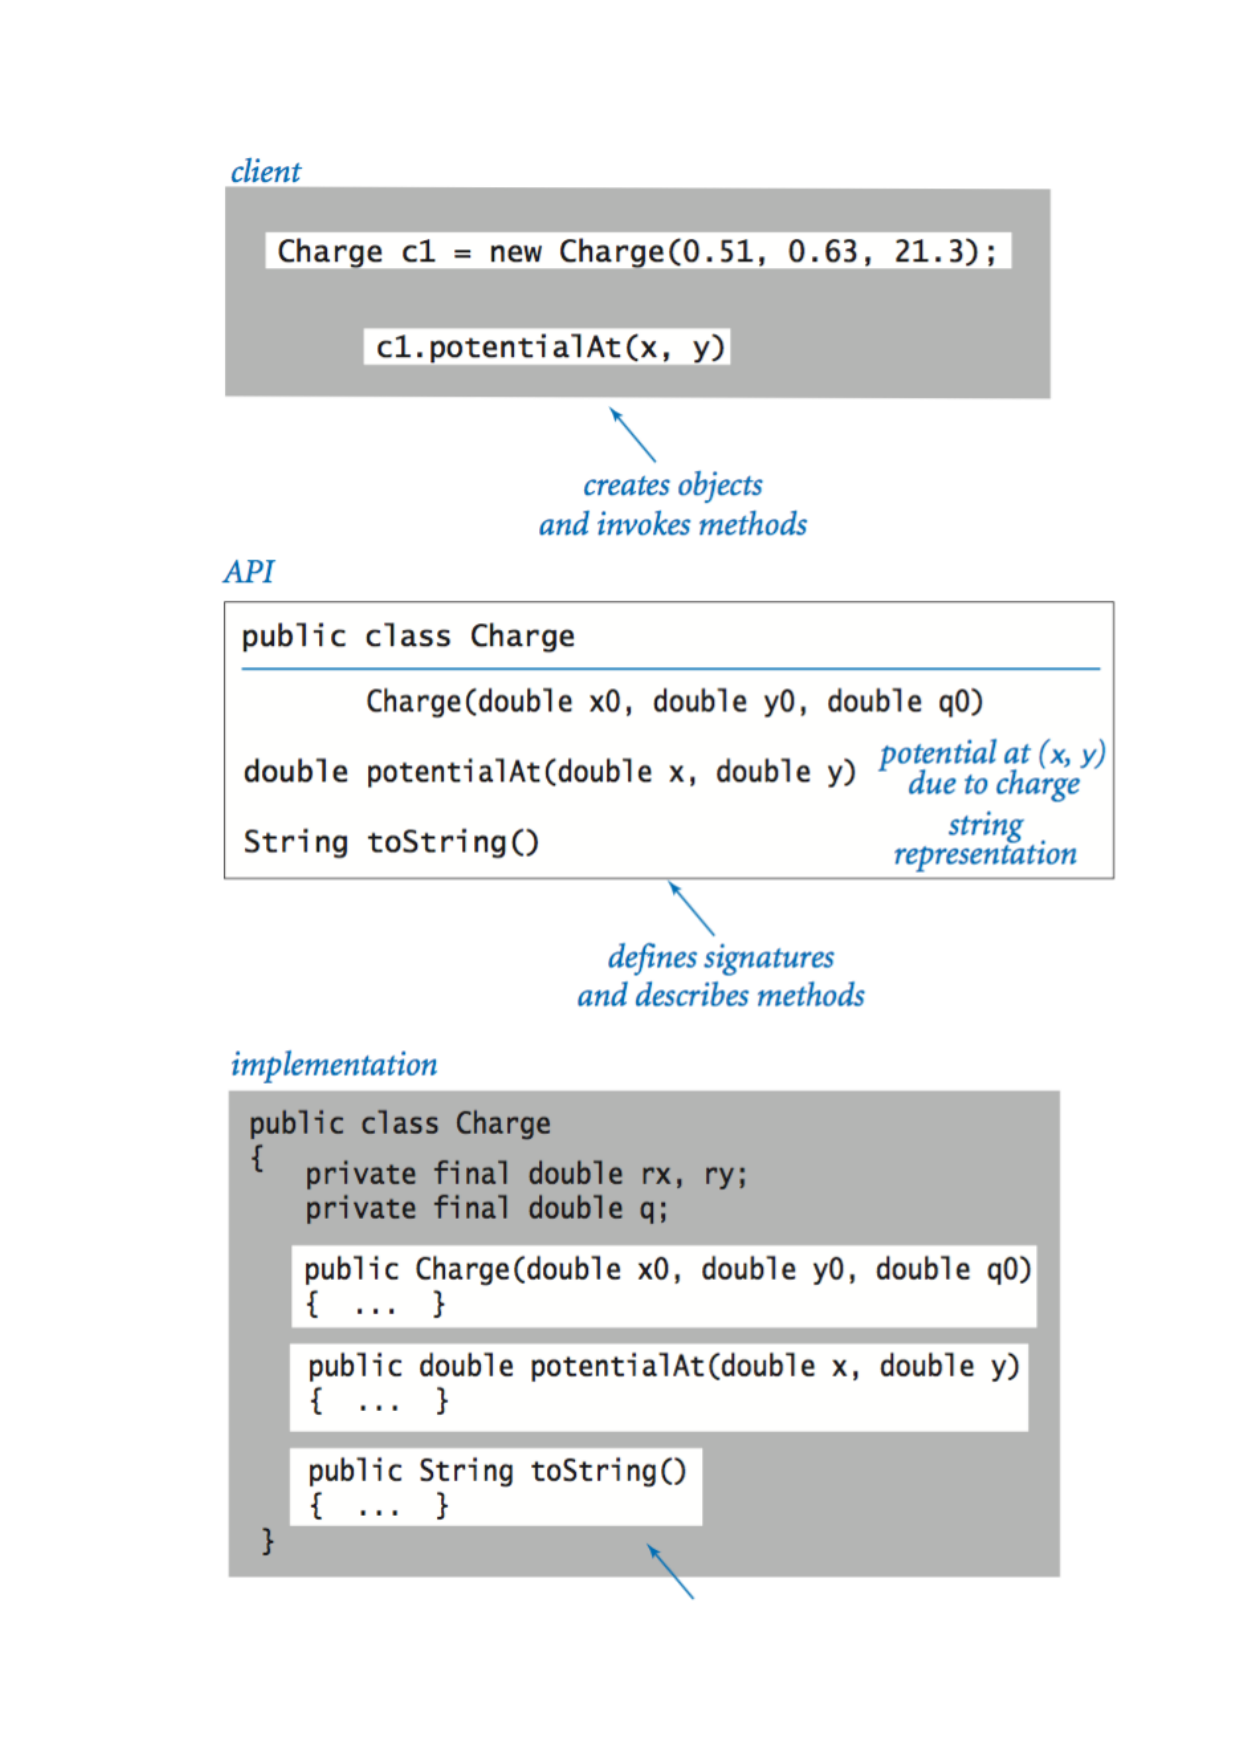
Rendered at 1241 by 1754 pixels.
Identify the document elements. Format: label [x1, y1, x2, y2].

picture [212, 150, 1153, 1604]
